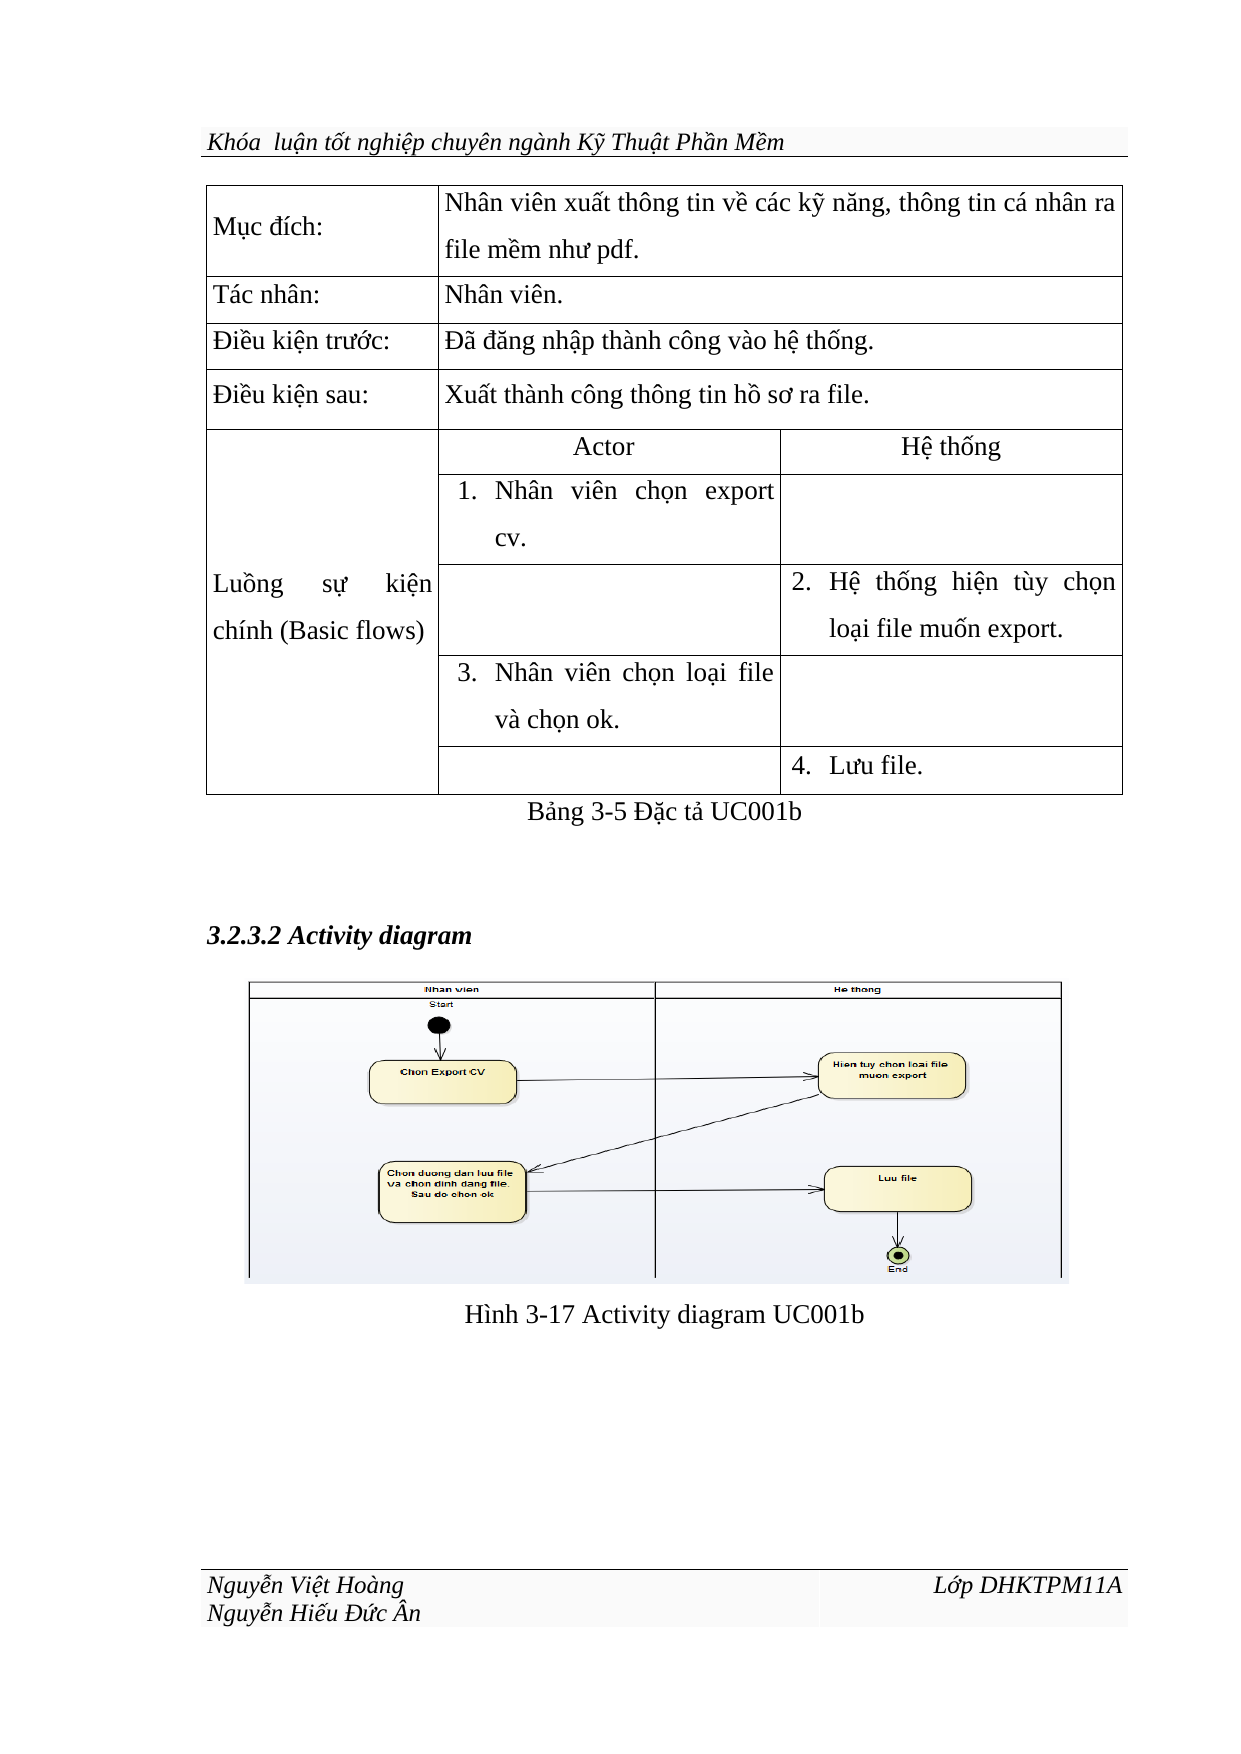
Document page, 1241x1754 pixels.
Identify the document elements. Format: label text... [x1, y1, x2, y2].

table_cell Luồng sự kiện chính (Basic flows) [207, 430, 438, 794]
table_cell Mục đích: [207, 186, 438, 276]
table_cell Hệ thống [781, 430, 1122, 473]
table_cell Nhân viên. [439, 277, 1122, 322]
table_cell Hệ thống hiện tùy chọn loại file muốn export. [781, 565, 1122, 655]
table_cell Nhân viên xuất thông tin về các kỹ năng, thông tin cá nhân ra file mềm như pdf. [439, 186, 1122, 276]
picture [244, 978, 1070, 1284]
table_cell Tác nhân: [207, 277, 438, 322]
table_cell [439, 565, 780, 655]
subtitle Activity diagram [207, 919, 1122, 950]
table_cell Điều kiện trước: [207, 324, 438, 369]
table_cell Xuất thành công thông tin hồ sơ ra file. [439, 370, 1122, 429]
table_cell Đã đăng nhập thành công vào hệ thống. [439, 324, 1122, 369]
table_cell Nhân viên chọn export cv. [439, 475, 780, 564]
table_cell [781, 475, 1122, 564]
table_cell [439, 747, 780, 794]
table_cell Điều kiện sau: [207, 370, 438, 429]
table_cell Lưu file. [781, 747, 1122, 794]
table_cell Actor [439, 430, 780, 473]
table_cell [781, 656, 1122, 746]
table_cell Nhân viên chọn loại file và chọn ok. [439, 656, 780, 746]
